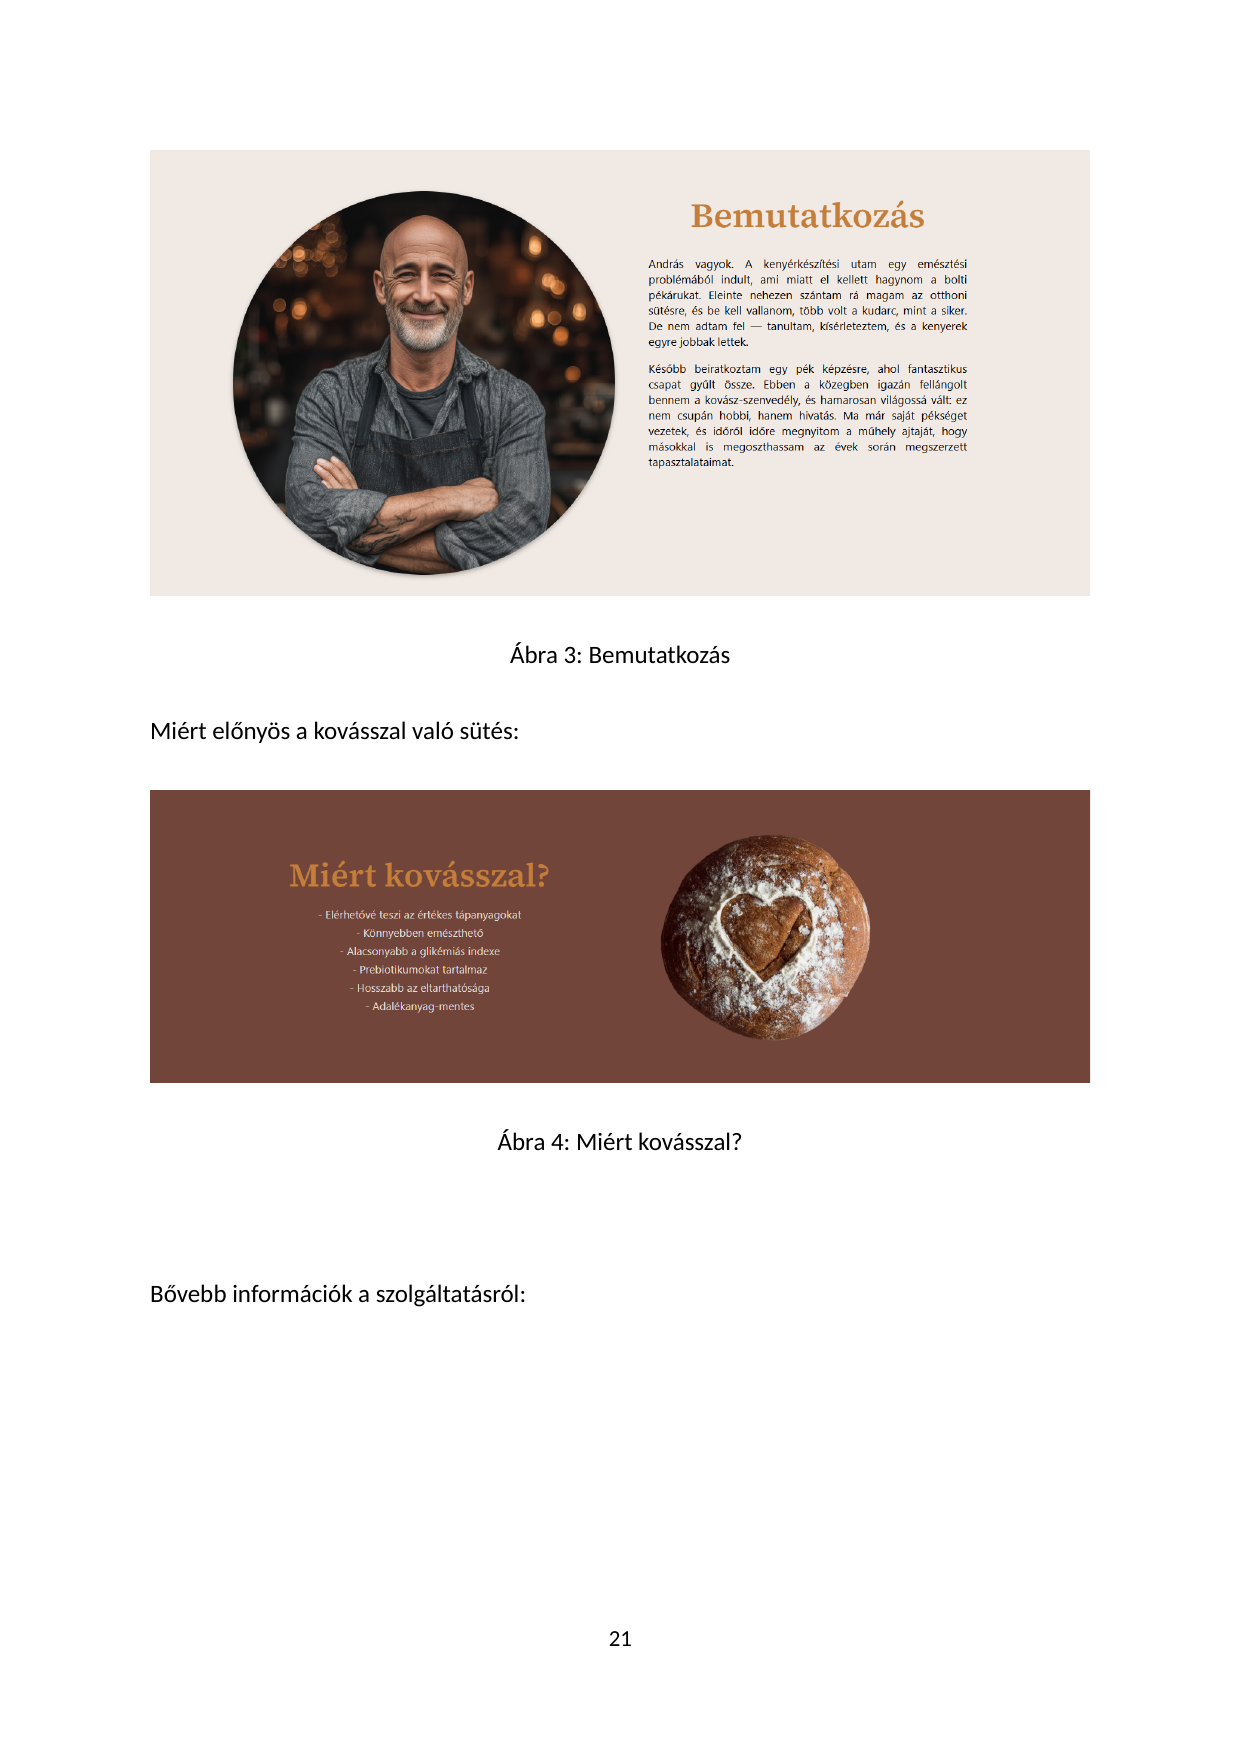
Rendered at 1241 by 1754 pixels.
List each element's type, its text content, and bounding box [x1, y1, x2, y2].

text Ábra 3: Bemutatkozás [150, 639, 1090, 670]
picture [150, 790, 1091, 1083]
text Bővebb információk a szolgáltatásról: [150, 1278, 1090, 1308]
text Miért előnyös a kovásszal való sütés: [150, 715, 1090, 746]
text Ábra 4: Miért kovásszal? [150, 1127, 1090, 1157]
picture [150, 150, 1091, 596]
